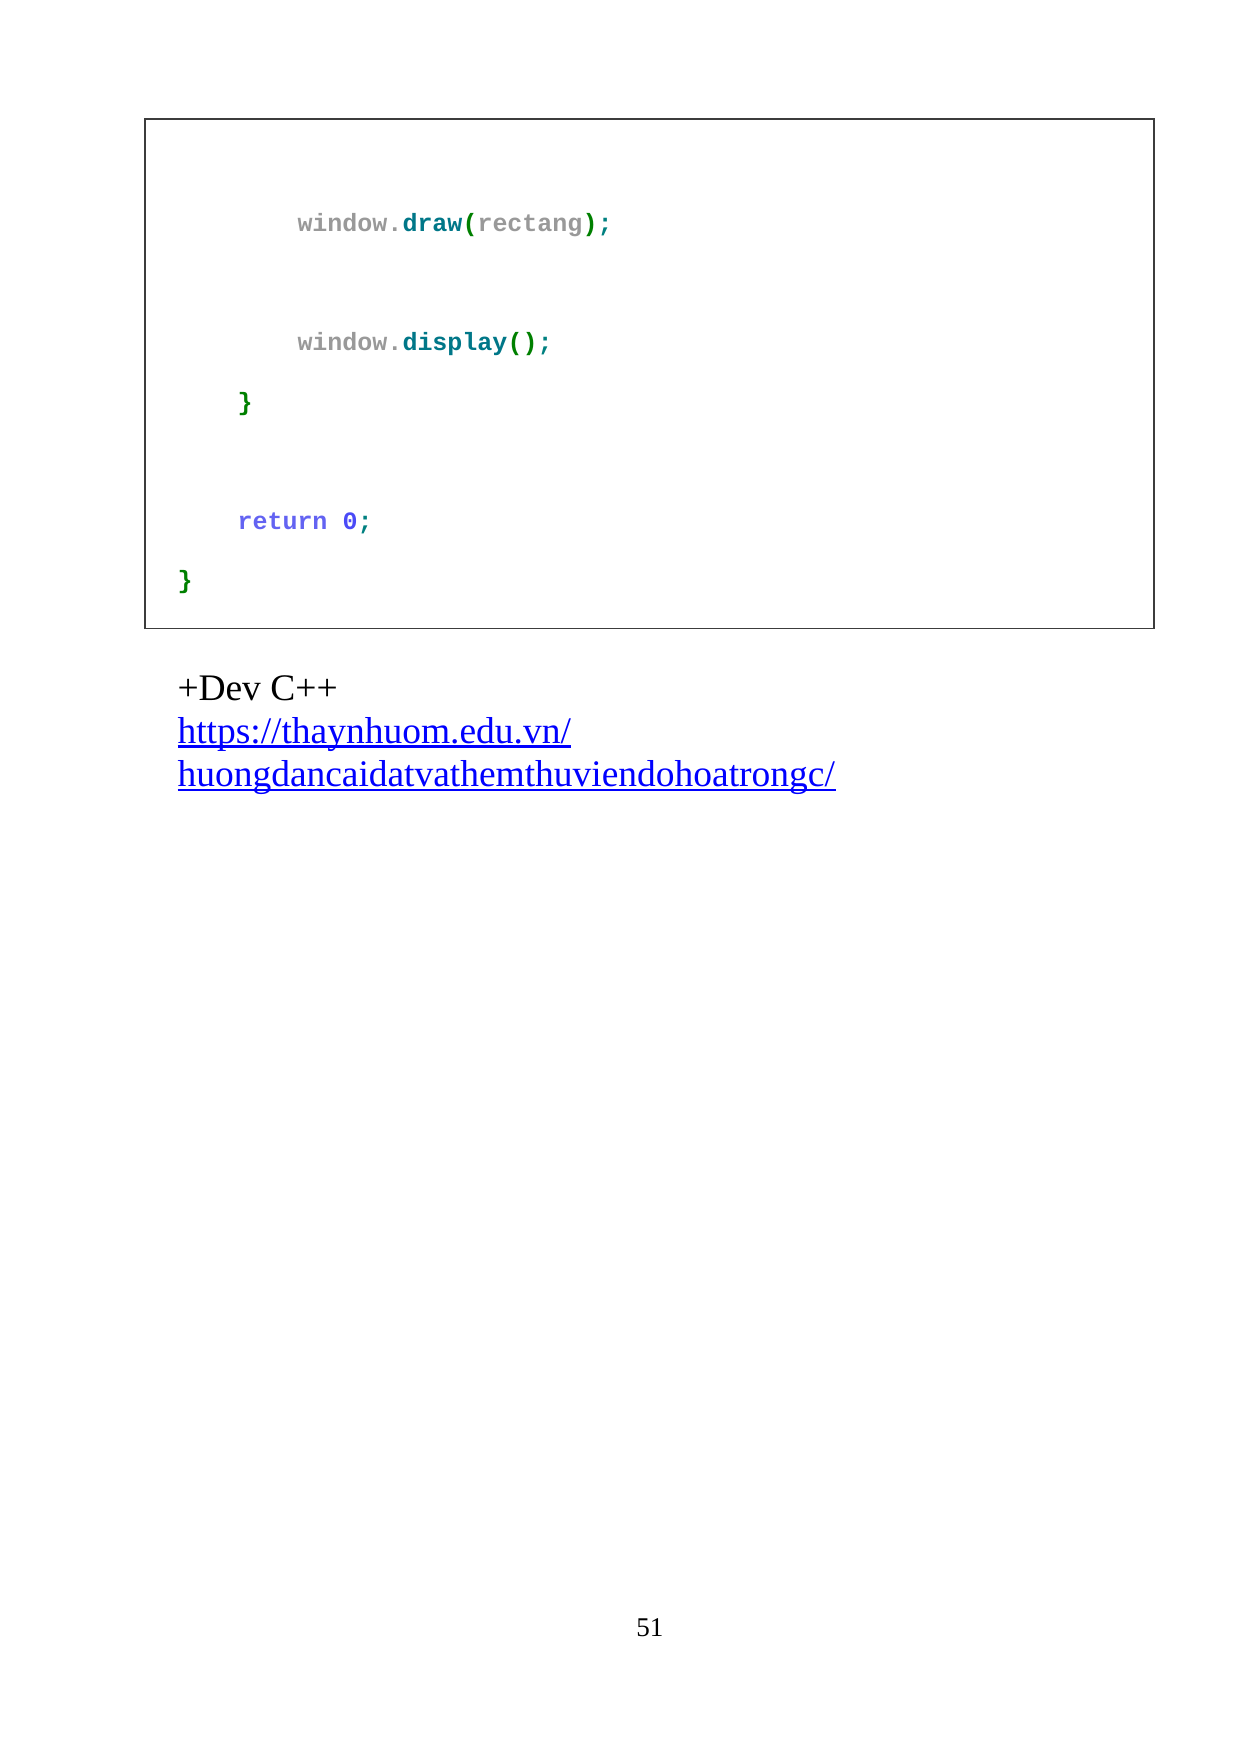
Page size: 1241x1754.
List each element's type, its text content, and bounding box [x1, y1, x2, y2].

text } [146, 535, 1153, 628]
text +Dev C++ [177, 665, 1122, 708]
text window.display(); [146, 297, 1153, 356]
text } [146, 356, 1153, 416]
text https://thaynhuom.edu.vn/huongdancaidatvathemthuviendohoatrongc/ [177, 708, 1122, 794]
text window.draw(rectang); [146, 178, 1153, 237]
text return 0; [146, 476, 1153, 535]
